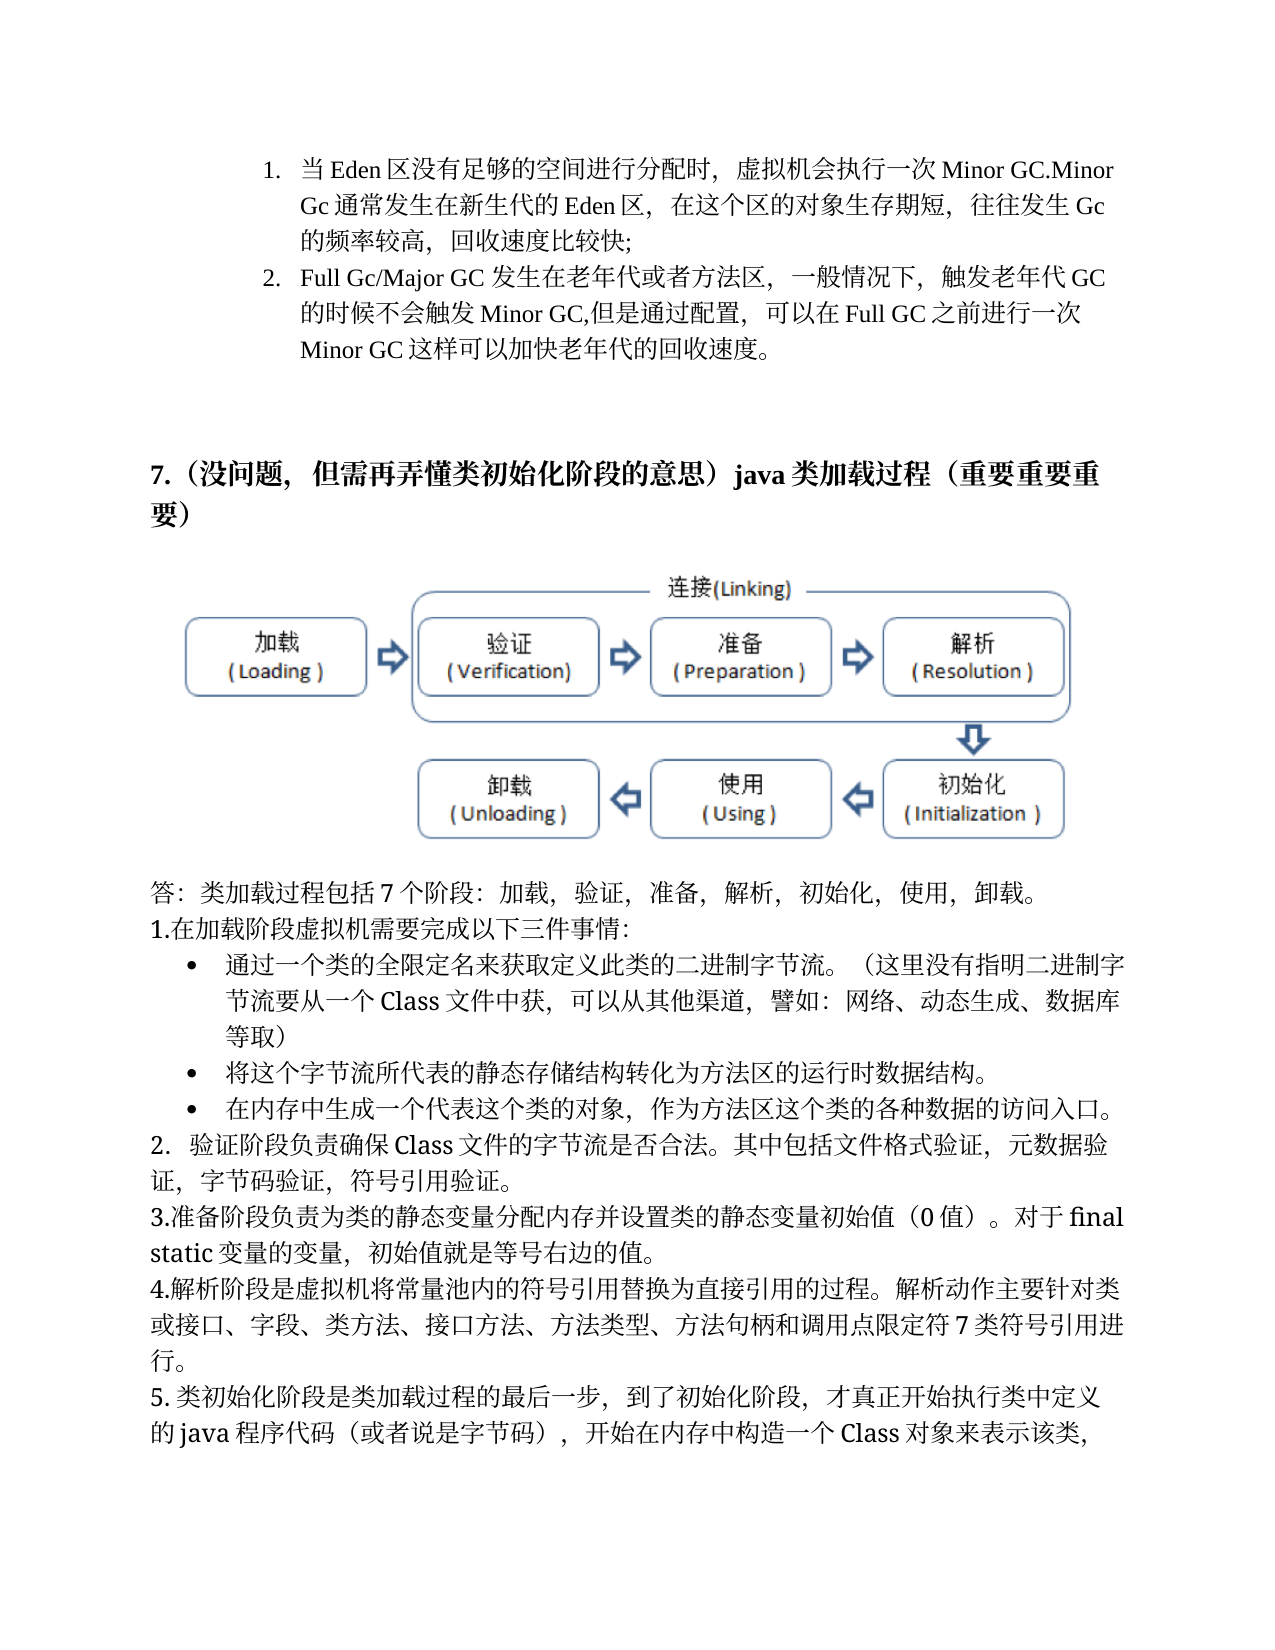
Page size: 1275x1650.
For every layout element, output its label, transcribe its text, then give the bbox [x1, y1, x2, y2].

list 当Eden区没有足够的空间进行分配时，虚拟机会执行一次Minor GC.Minor Gc通常发生在新生代的Eden区，在这个区的对象生存期短，往往发生Gc的频率较高，回收速度比较快; [262, 150, 1125, 258]
list 在内存中生成一个代表这个类的对象，作为方法区这个类的各种数据的访问入口。 [187, 1089, 1125, 1126]
text 3.准备阶段负责为类的静态变量分配内存并设置类的静态变量初始值（0值）。对于final static变量的变量，初始值就是等号右边的值。 [150, 1197, 1125, 1269]
list 将这个字节流所代表的静态存储结构转化为方法区的运行时数据结构。 [187, 1054, 1125, 1089]
list Full Gc/Major GC 发生在老年代或者方法区，一般情况下，触发老年代GC的时候不会触发Minor GC,但是通过配置，可以在Full GC之前进行一次Minor GC这样可以加快老年代的回收速度。 [262, 258, 1125, 366]
text 2．验证阶段负责确保Class文件的字节流是否合法。其中包括文件格式验证，元数据验证，字节码验证，符号引用验证。 [150, 1126, 1125, 1197]
list 通过一个类的全限定名来获取定义此类的二进制字节流。（这里没有指明二进制字节流要从一个Class文件中获，可以从其他渠道，譬如：网络、动态生成、数据库等取） [187, 946, 1125, 1054]
picture [150, 533, 1109, 874]
text 1.在加载阶段虚拟机需要完成以下三件事情： [150, 910, 1125, 946]
text 答：类加载过程包括7个阶段：加载，验证，准备，解析，初始化，使用，卸载。 [150, 874, 1125, 910]
text 7.（没问题，但需再弄懂类初始化阶段的意思）java类加载过程（重要重要重要） [150, 452, 1125, 533]
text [150, 1378, 1125, 1450]
text 4.解析阶段是虚拟机将常量池内的符号引用替换为直接引用的过程。解析动作主要针对类或接口、字段、类方法、接口方法、方法类型、方法句柄和调用点限定符7类符号引用进行。 [150, 1269, 1125, 1378]
